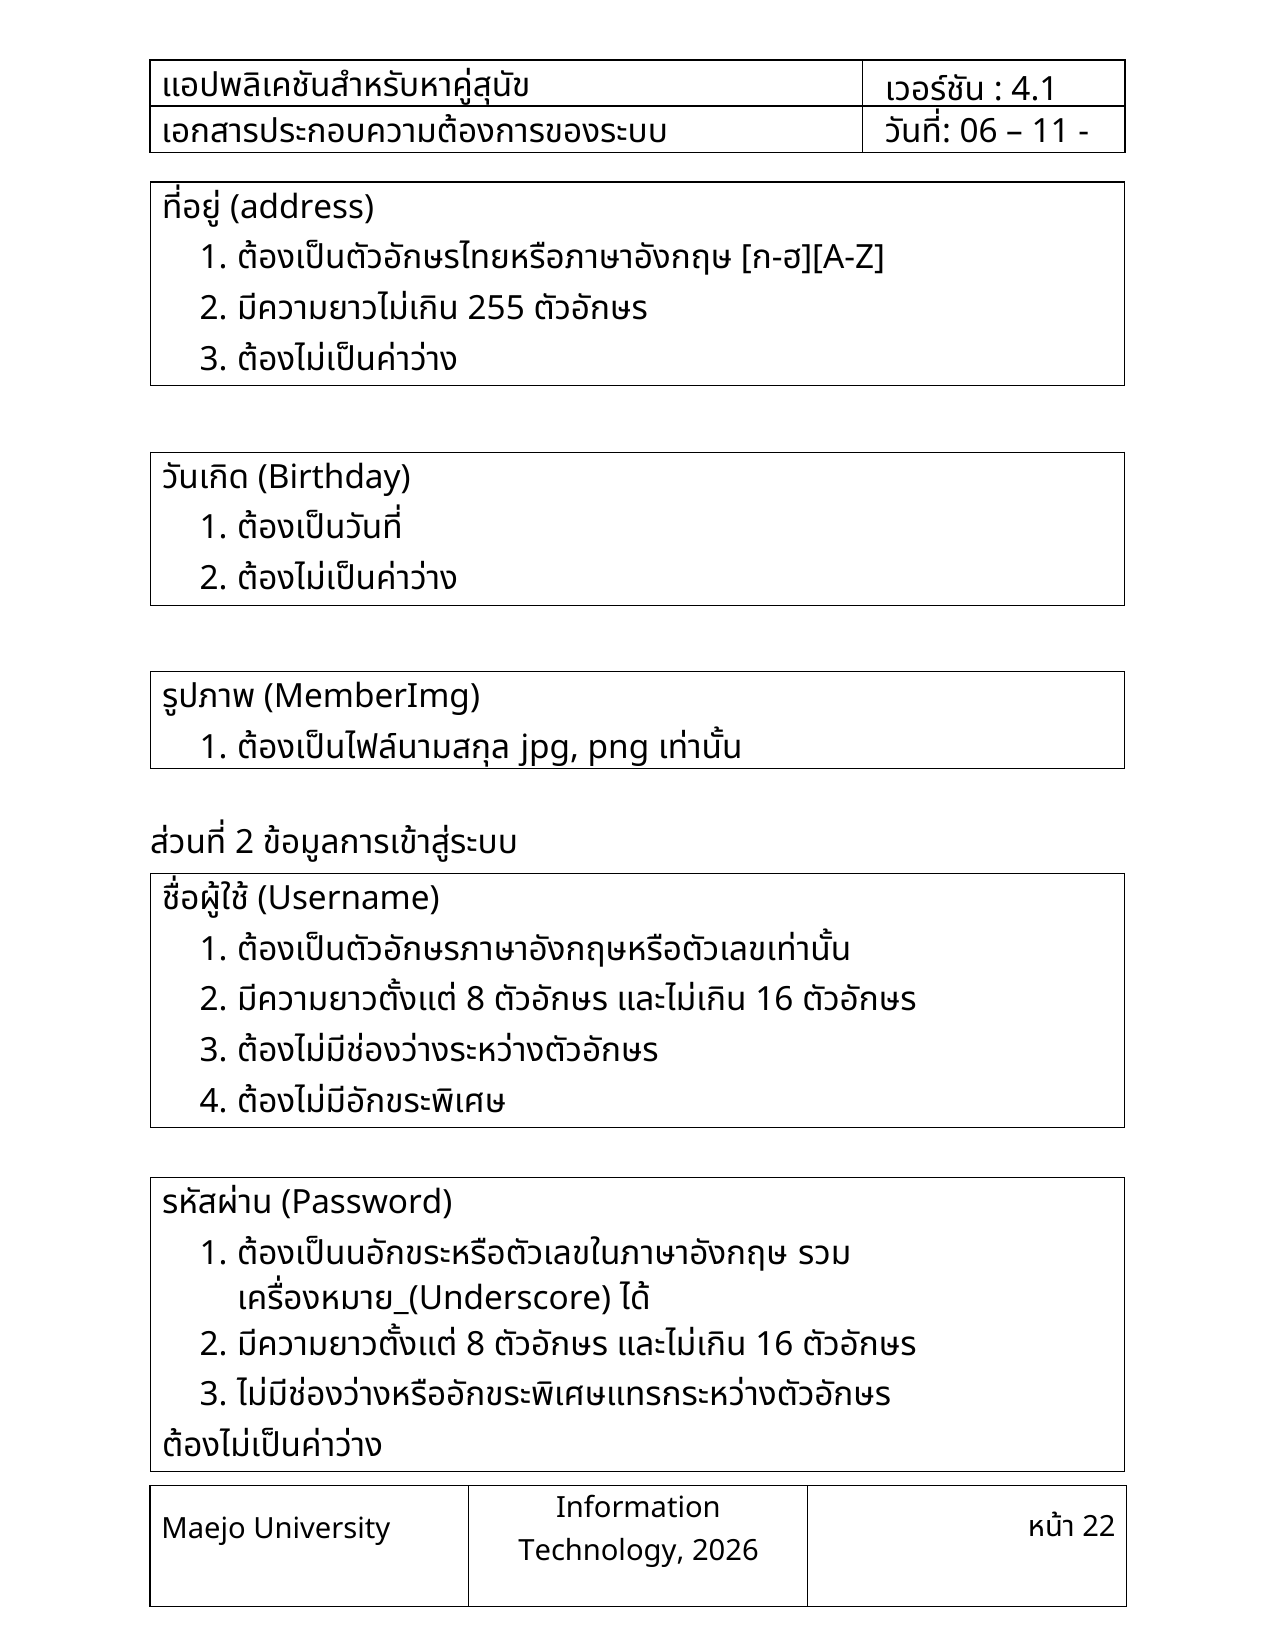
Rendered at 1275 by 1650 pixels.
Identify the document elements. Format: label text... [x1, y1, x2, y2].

table_header วันเกิด (Birthday) ต้องเป็นวันที่ ต้องไม่เป็นค่าว่าง [151, 453, 1124, 604]
table_header ที่อยู่ (address) ต้องเป็นตัวอักษรไทยหรือภาษาอังกฤษ [ก-ฮ][A-Z] มีความยาวไม่เกิน 255 ตัวอักษร ต้องไม่เป็นค่าว่าง [151, 183, 1124, 385]
table_header รูปภาพ (MemberImg) ต้องเป็นไฟล์นามสกุล jpg, png เท่านั้น [151, 672, 1124, 768]
table_header ชื่อผู้ใช้ (Username) ต้องเป็นตัวอักษรภาษาอังกฤษหรือตัวเลขเท่านั้น มีความยาวตั้งแต่ 8 ตัวอักษร และไม่เกิน 16 ตัวอักษร ต้องไม่มีช่องว่างระหว่างตัวอักษร ต้องไม่มีอักขระพิเศษ [151, 874, 1124, 1127]
table_header รหัสผ่าน (Password) ต้องเป็นนอักขระหรือตัวเลขในภาษาอังกฤษ รวมเครื่องหมาย_(Underscore) ได้ มีความยาวตั้งแต่ 8 ตัวอักษร และไม่เกิน 16 ตัวอักษร ไม่มีช่องว่างหรืออักขระพิเศษแทรกระหว่างตัวอักษร ต้องไม่เป็นค่าว่าง [151, 1178, 1124, 1471]
text ส่วนที่ 2 ข้อมูลการเข้าสู่ระบบ [150, 818, 1125, 869]
